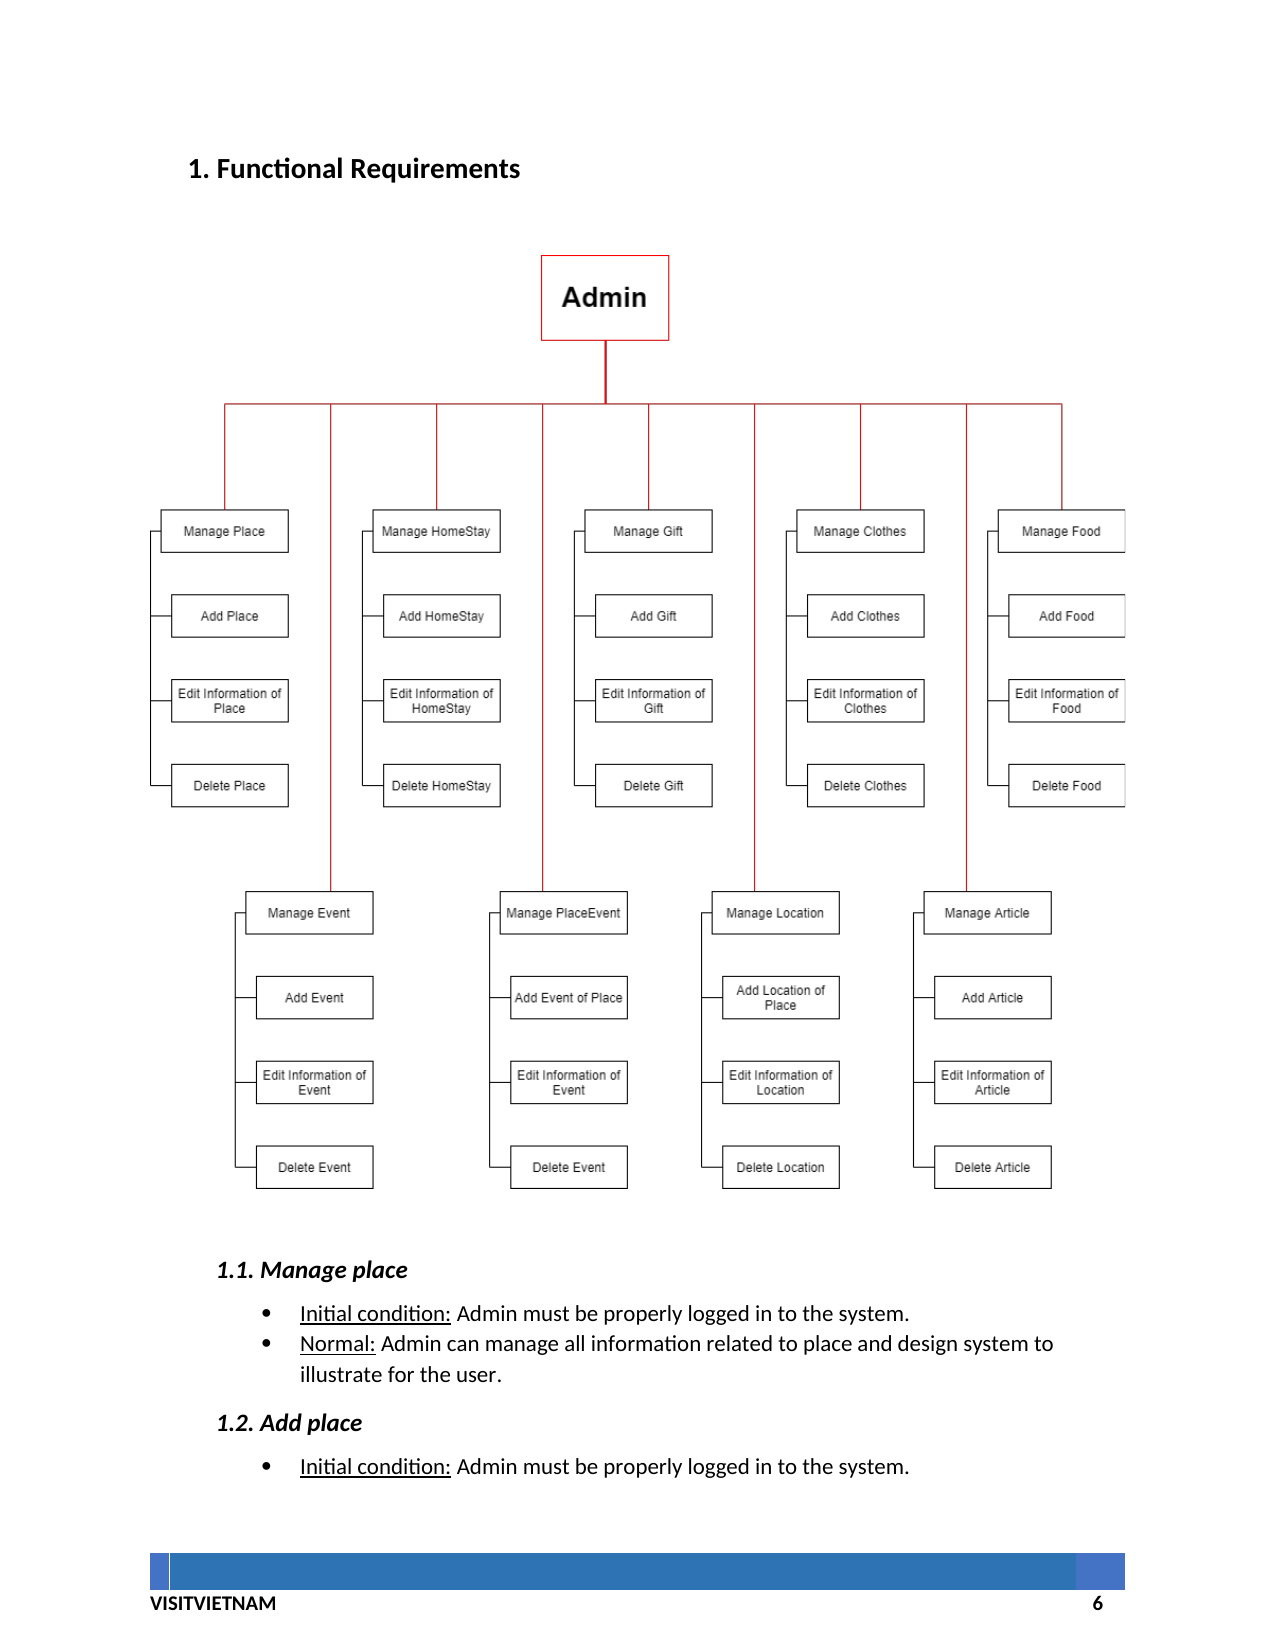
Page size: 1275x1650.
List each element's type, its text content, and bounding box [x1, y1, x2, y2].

text Manage place [216, 1254, 1125, 1284]
picture [150, 255, 1125, 1189]
text Add place [216, 1407, 1125, 1437]
list Normal: Admin can manage all information related to place and design system to illustrate for the user. [262, 1329, 1125, 1388]
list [262, 1452, 1125, 1480]
list Initial condition: Admin must be properly logged in to the system. [262, 1299, 1125, 1327]
text Functional Requirements [187, 150, 1125, 186]
